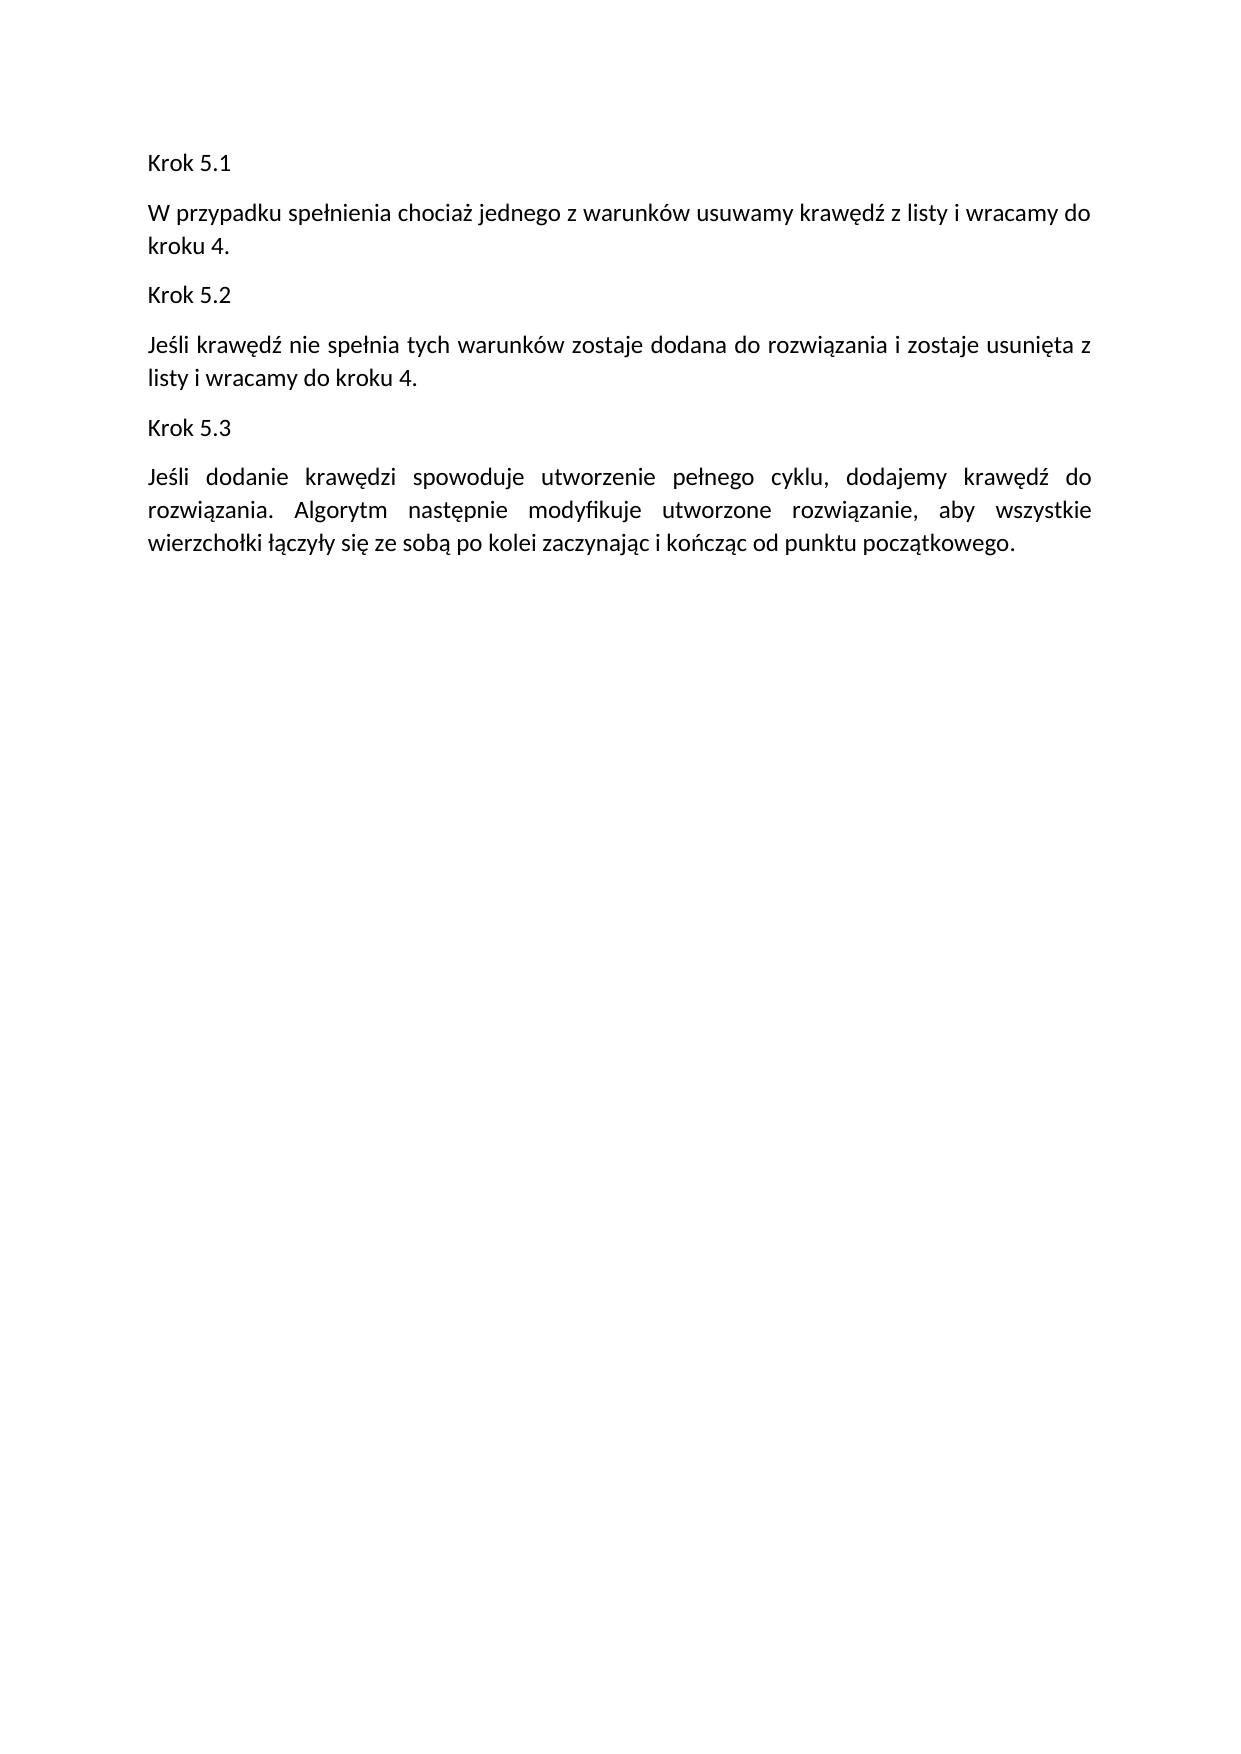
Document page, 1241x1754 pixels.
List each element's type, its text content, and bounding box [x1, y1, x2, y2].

text Krok 5.3 [148, 412, 1093, 442]
text Krok 5.2 [148, 280, 1093, 310]
text Jeśli dodanie krawędzi spowoduje utworzenie pełnego cyklu, dodajemy krawędź do rozwiązania. Algorytm następnie modyfikuje utworzone rozwiązanie, aby wszystkie wierzchołki łączyły się ze sobą po kolei zaczynając i kończąc od punktu początkowego. [148, 461, 1093, 558]
text Krok 5.1 [148, 148, 1093, 178]
text W przypadku spełnienia chociaż jednego z warunków usuwamy krawędź z listy i wracamy do kroku 4. [148, 197, 1093, 261]
text Jeśli krawędź nie spełnia tych warunków zostaje dodana do rozwiązania i zostaje usunięta z listy i wracamy do kroku 4. [148, 329, 1093, 393]
